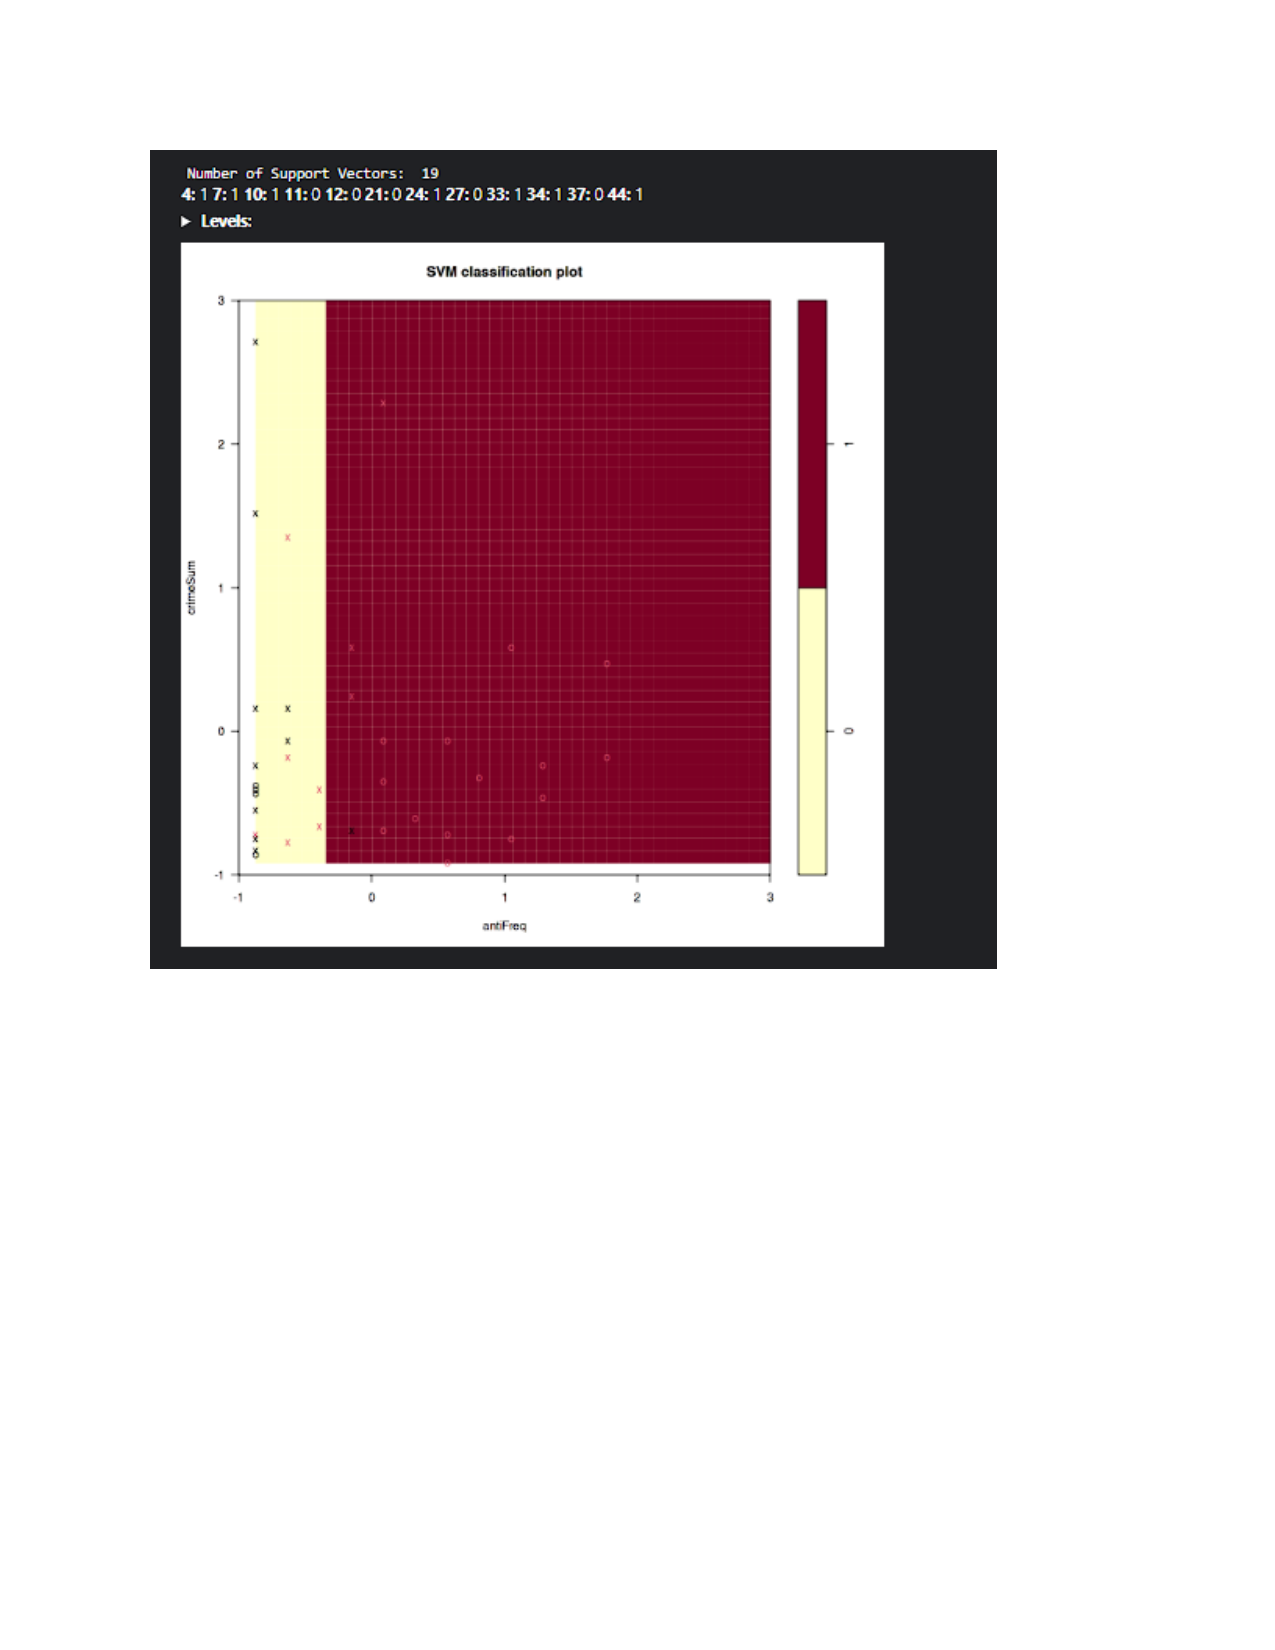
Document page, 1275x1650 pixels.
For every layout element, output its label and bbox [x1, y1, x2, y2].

picture [150, 150, 997, 969]
